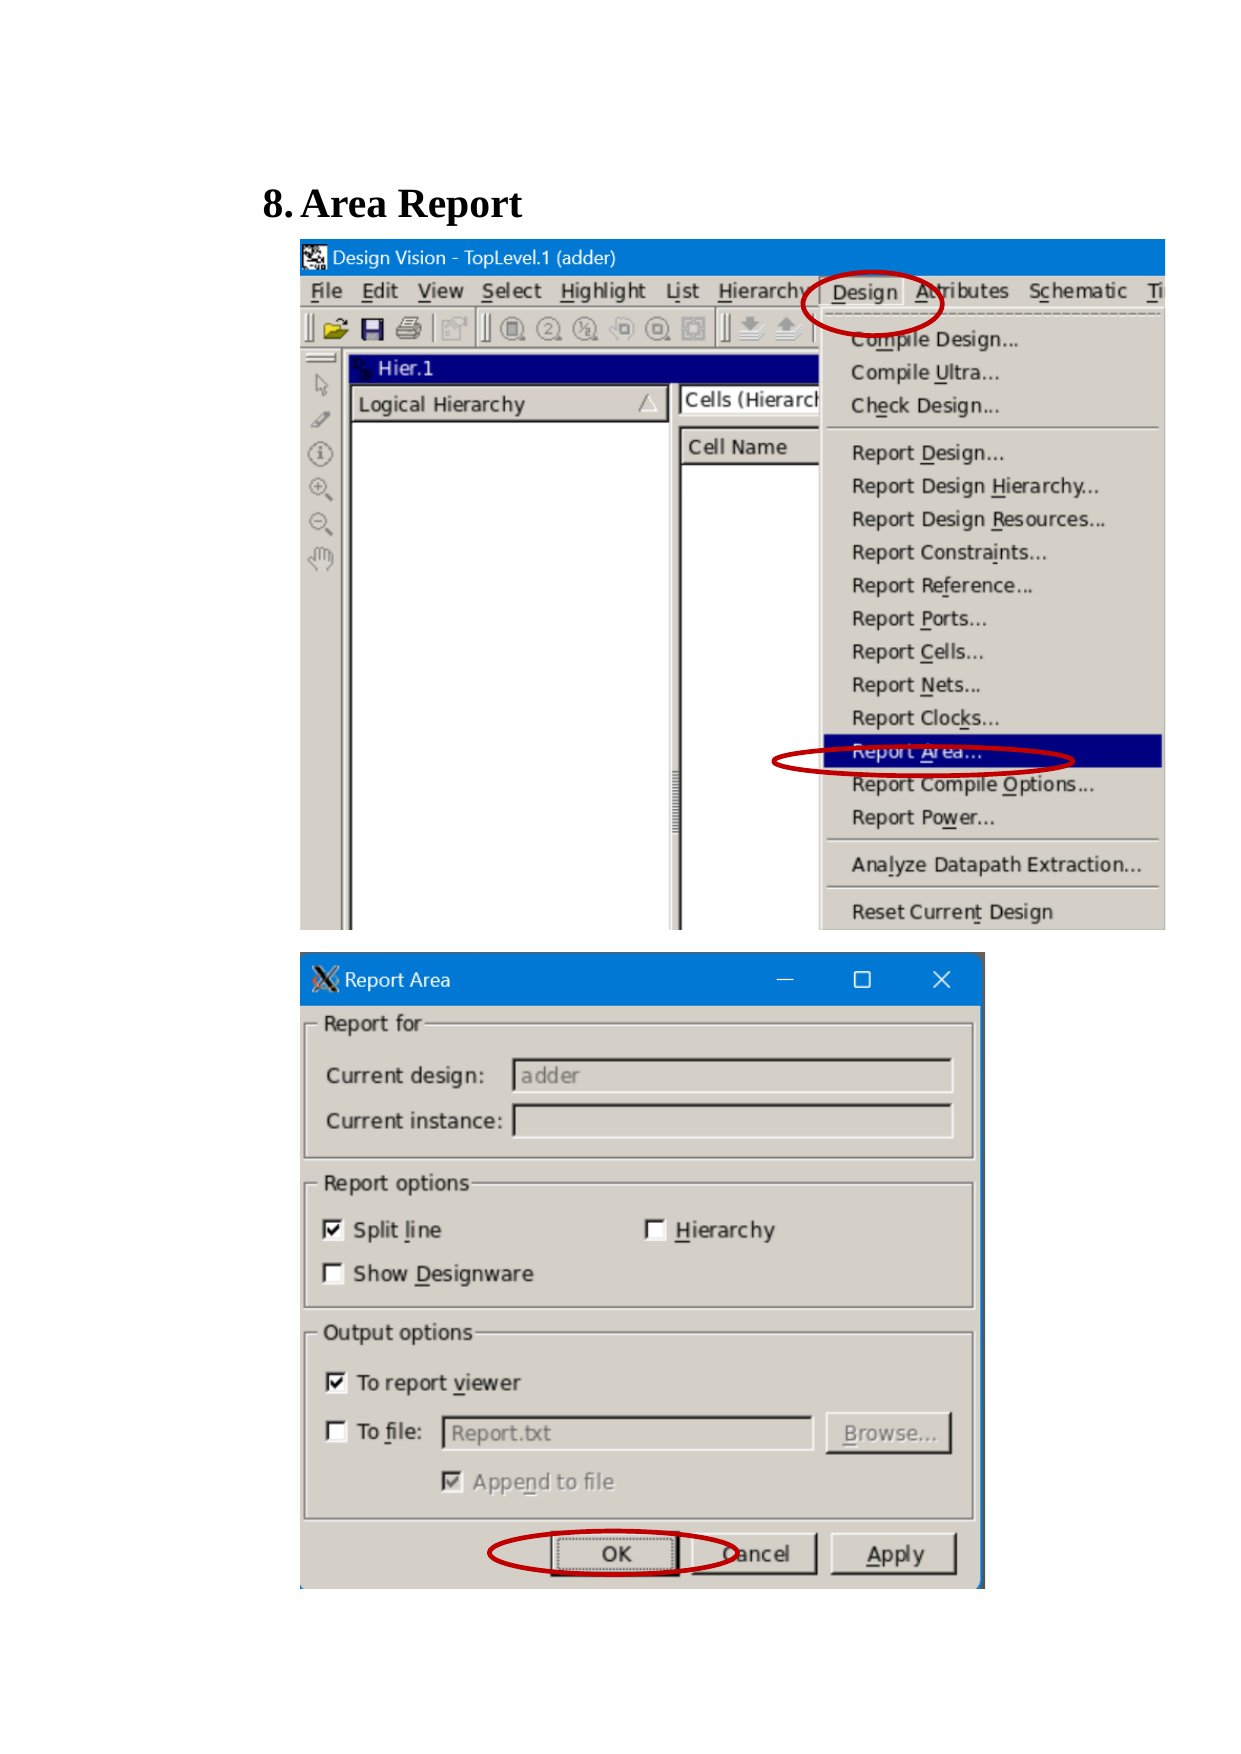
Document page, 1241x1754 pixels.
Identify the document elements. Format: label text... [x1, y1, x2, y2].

picture [300, 952, 986, 1589]
picture [300, 239, 1166, 930]
list Area Report [262, 164, 1053, 239]
